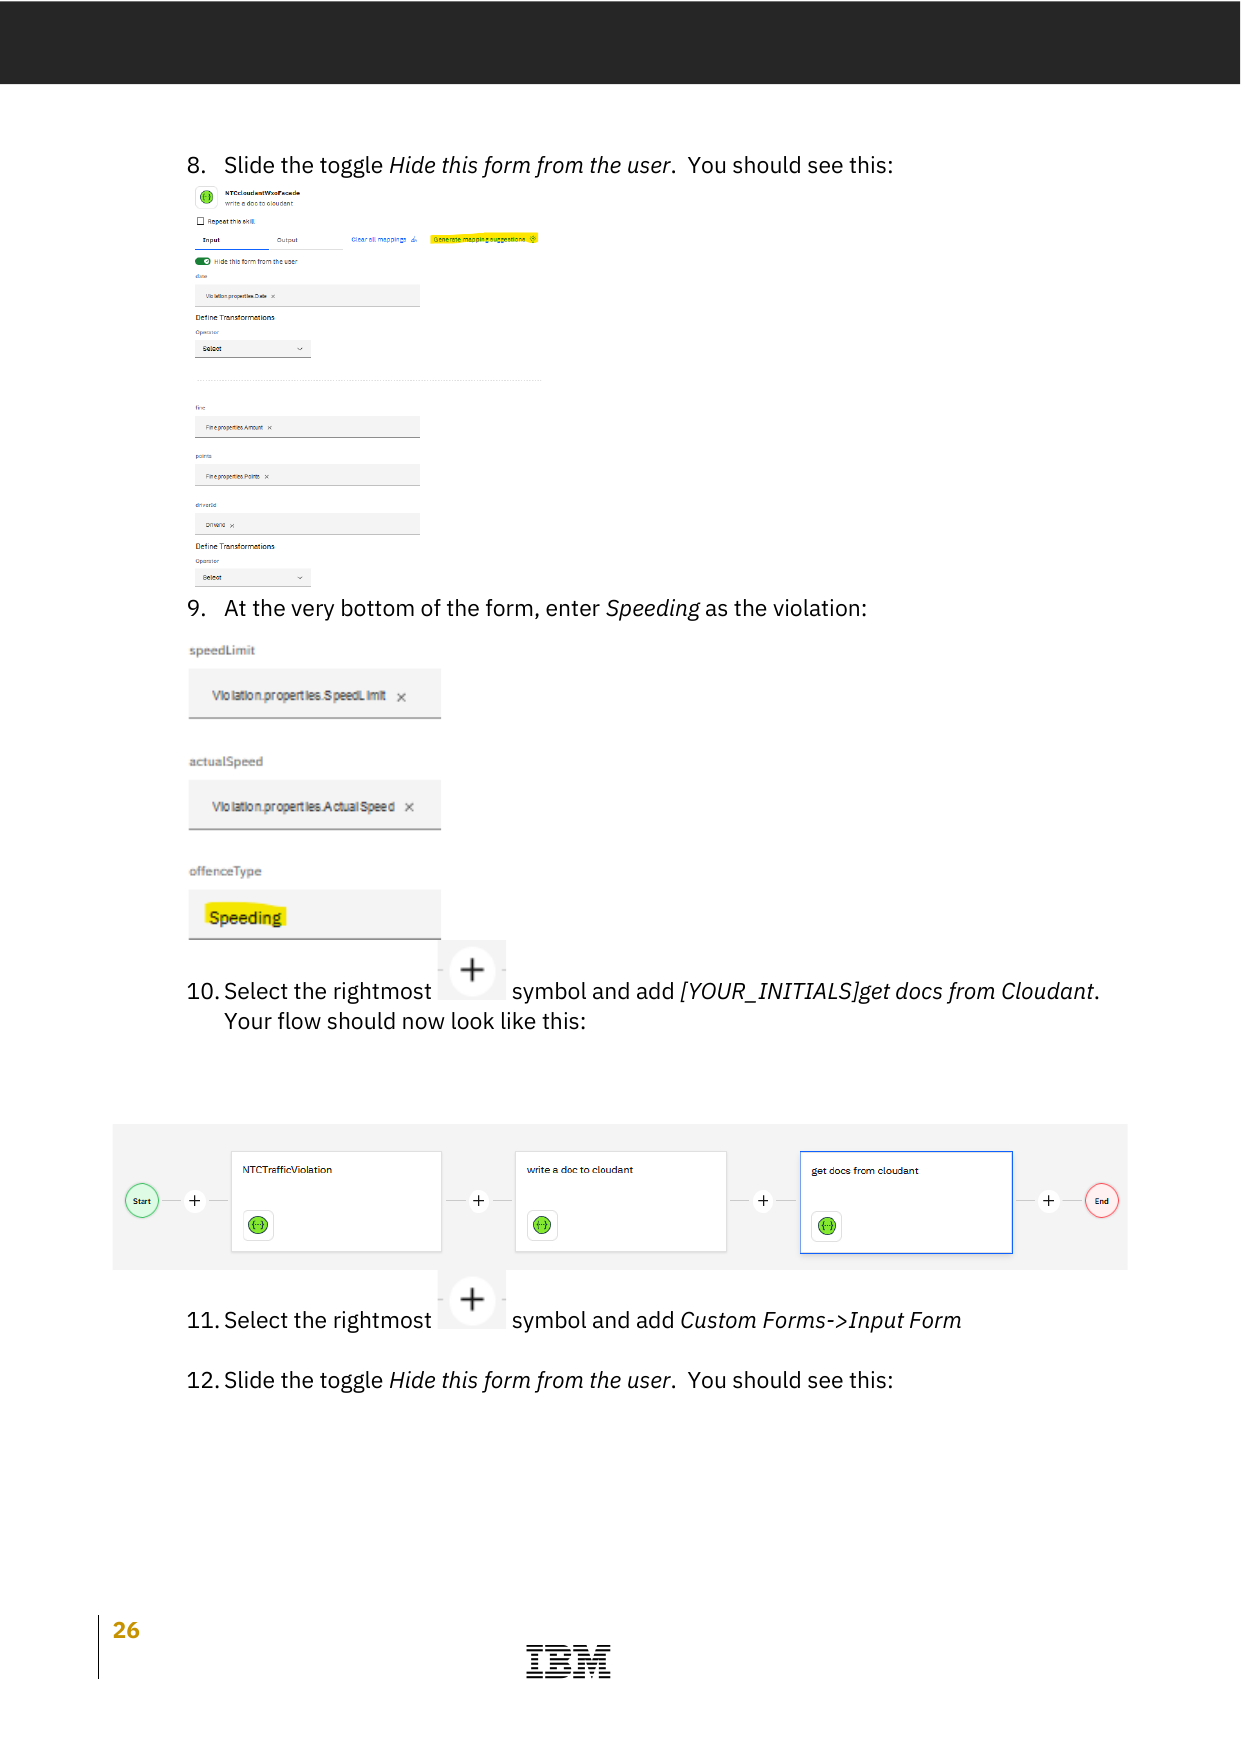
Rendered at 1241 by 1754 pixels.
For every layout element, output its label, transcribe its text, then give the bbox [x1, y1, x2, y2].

list Slide the toggle Hide this form from the user. You should see this: [186, 150, 1128, 180]
picture [112, 1124, 1128, 1329]
list Slide the toggle Hide this form from the user. You should see this: [186, 1365, 1128, 1394]
list Select the rightmost symbol and add Custom Forms->Input Form [186, 1270, 1128, 1335]
list At the very bottom of the form, enter Speeding as the violation: [186, 593, 1128, 623]
picture [526, 1645, 611, 1679]
picture [186, 622, 507, 1000]
picture [186, 179, 542, 593]
list Select the rightmost symbol and add [YOUR_INITIALS]get docs from Cloudant. Your flow should now look like this: [186, 940, 1128, 1035]
